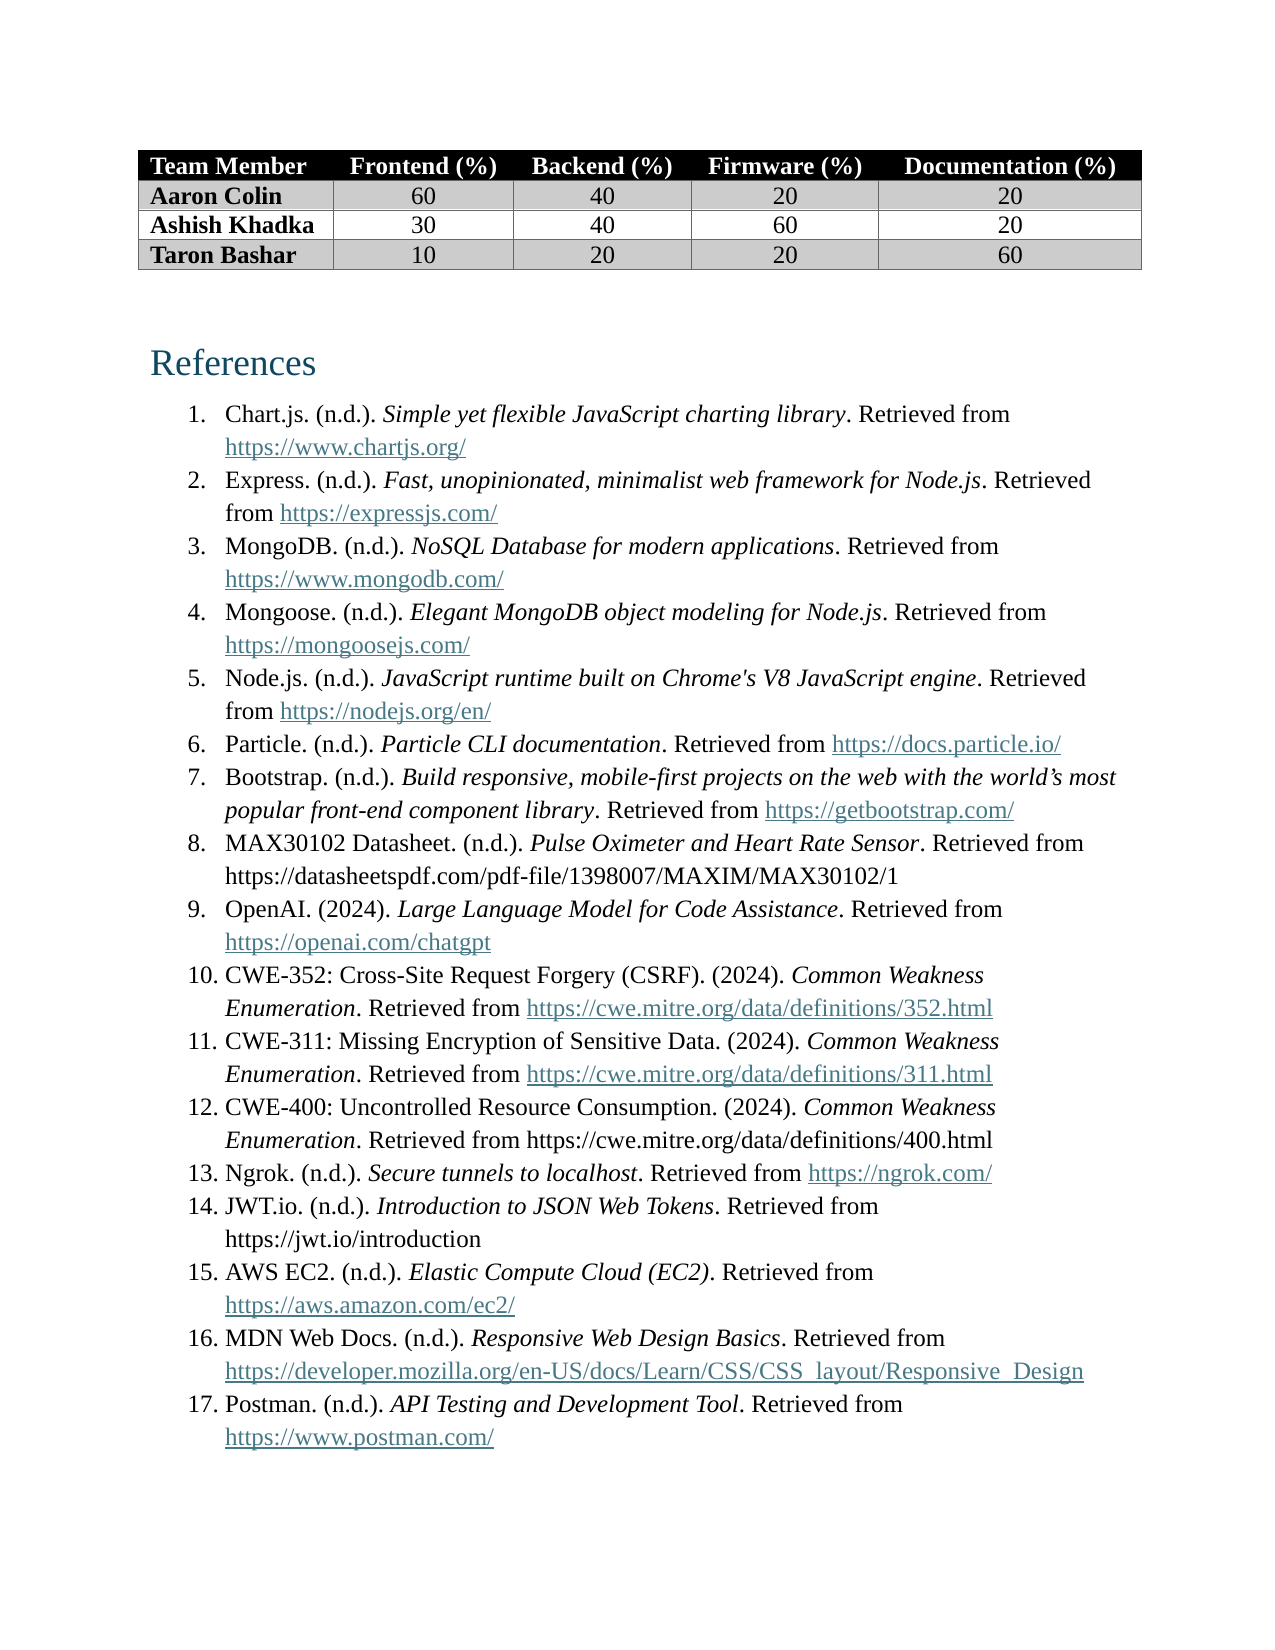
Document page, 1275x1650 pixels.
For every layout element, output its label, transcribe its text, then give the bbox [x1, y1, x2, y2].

table_header Firmware (%) [692, 151, 878, 180]
list MDN Web Docs. (n.d.). Responsive Web Design Basics. Retrieved from https://developer.mozilla.org/en-US/docs/Learn/CSS/CSS_layout/Responsive_Design [187, 1323, 1125, 1385]
list OpenAI. (2024). Large Language Model for Code Assistance. Retrieved from https://openai.com/chatgpt [187, 894, 1125, 956]
list CWE-352: Cross-Site Request Forgery (CSRF). (2024). Common Weakness Enumeration. Retrieved from https://cwe.mitre.org/data/definitions/352.html [187, 960, 1125, 1022]
table_cell 30 [334, 211, 513, 239]
table_cell 20 [514, 240, 691, 269]
table_header Backend (%) [514, 151, 691, 180]
table_cell Aaron Colin [139, 181, 333, 209]
list Bootstrap. (n.d.). Build responsive, mobile-first projects on the web with the world’s most popular front-end component library. Retrieved from https://getbootstrap.com/ [187, 762, 1125, 824]
list Express. (n.d.). Fast, unopinionated, minimalist web framework for Node.js. Retrieved from https://expressjs.com/ [187, 465, 1125, 526]
list Ngrok. (n.d.). Secure tunnels to localhost. Retrieved from https://ngrok.com/ [187, 1158, 1125, 1187]
table_cell 60 [879, 240, 1141, 269]
table_header Team Member [139, 151, 333, 180]
list JWT.io. (n.d.). Introduction to JSON Web Tokens. Retrieved from https://jwt.io/introduction [187, 1191, 1125, 1253]
list Chart.js. (n.d.). Simple yet flexible JavaScript charting library. Retrieved from https://www.chartjs.org/ [187, 399, 1125, 460]
list CWE-311: Missing Encryption of Sensitive Data. (2024). Common Weakness Enumeration. Retrieved from https://cwe.mitre.org/data/definitions/311.html [187, 1026, 1125, 1088]
table_cell 20 [879, 181, 1141, 209]
list CWE-400: Uncontrolled Resource Consumption. (2024). Common Weakness Enumeration. Retrieved from https://cwe.mitre.org/data/definitions/400.html [187, 1092, 1125, 1154]
list Particle. (n.d.). Particle CLI documentation. Retrieved from https://docs.particle.io/ [187, 729, 1125, 758]
table_cell 20 [879, 211, 1141, 239]
list Mongoose. (n.d.). Elegant MongoDB object modeling for Node.js. Retrieved from https://mongoosejs.com/ [187, 597, 1125, 658]
table_cell 40 [514, 211, 691, 239]
list MAX30102 Datasheet. (n.d.). Pulse Oximeter and Heart Rate Sensor. Retrieved from https://datasheetspdf.com/pdf-file/1398007/MAXIM/MAX30102/1 [187, 828, 1125, 890]
table_cell Ashish Khadka [139, 211, 333, 239]
table_cell 20 [692, 181, 878, 209]
subtitle References [150, 341, 1125, 384]
table_cell 20 [692, 240, 878, 269]
table_header Documentation (%) [879, 151, 1141, 180]
list MongoDB. (n.d.). NoSQL Database for modern applications. Retrieved from https://www.mongodb.com/ [187, 531, 1125, 592]
table_cell Taron Bashar [139, 240, 333, 269]
table_cell 40 [514, 181, 691, 209]
table_cell 60 [334, 181, 513, 209]
list AWS EC2. (n.d.). Elastic Compute Cloud (EC2). Retrieved from https://aws.amazon.com/ec2/ [187, 1257, 1125, 1319]
list Postman. (n.d.). API Testing and Development Tool. Retrieved from https://www.postman.com/ [187, 1389, 1125, 1451]
table_cell 60 [692, 211, 878, 239]
table_header Frontend (%) [334, 151, 513, 180]
list Node.js. (n.d.). JavaScript runtime built on Chrome's V8 JavaScript engine. Retrieved from https://nodejs.org/en/ [187, 663, 1125, 724]
table_cell 10 [334, 240, 513, 269]
